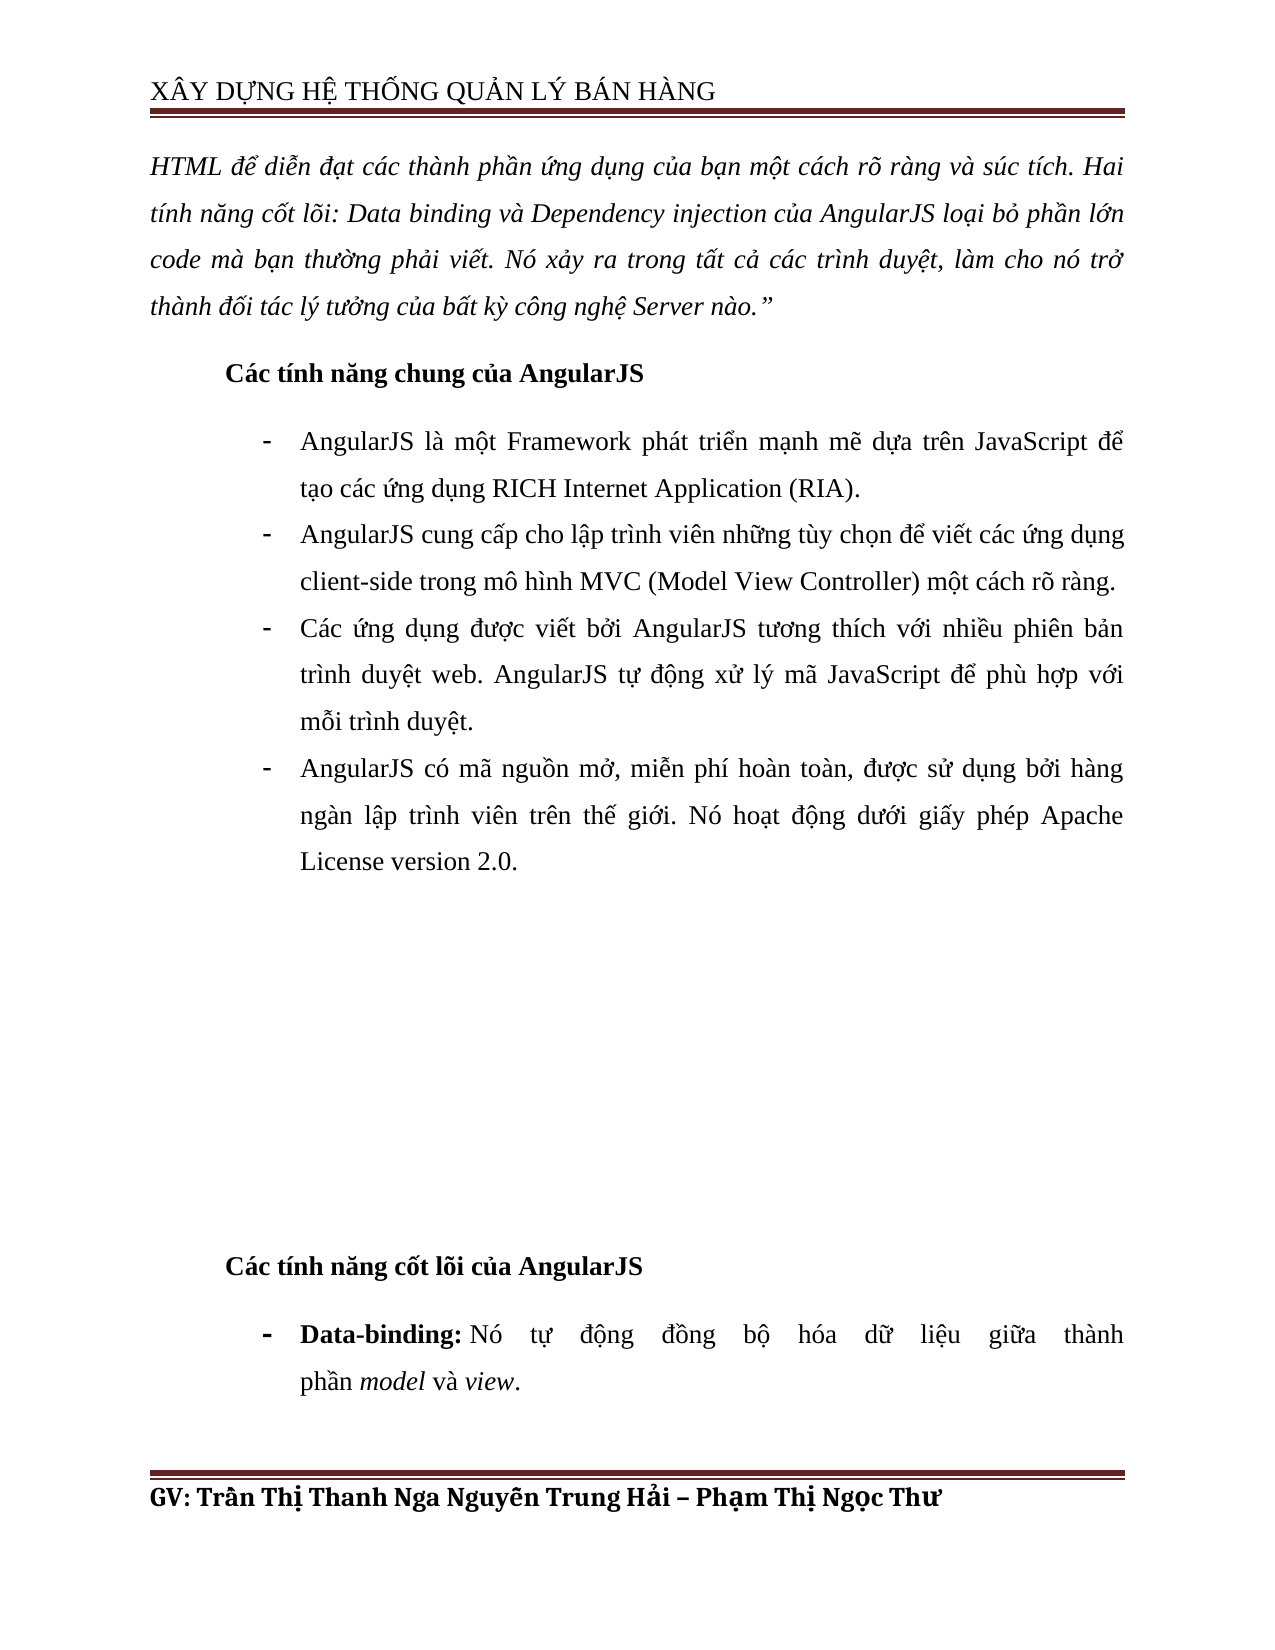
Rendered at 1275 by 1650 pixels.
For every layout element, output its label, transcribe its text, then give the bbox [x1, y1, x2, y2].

list AngularJS cung cấp cho lập trình viên những tùy chọn để viết các ứng dụng client-side trong mô hình MVC (Model View Controller) một cách rõ ràng. [262, 518, 1125, 596]
list Data-binding: Nó tự động đồng bộ hóa dữ liệu giữa thành phần model và view. [262, 1318, 1125, 1396]
text Các tính năng cốt lõi của AngularJS [150, 1250, 1125, 1282]
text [150, 150, 1125, 321]
text Các tính năng chung của AngularJS [150, 357, 1125, 389]
list AngularJS có mã nguồn mở, miễn phí hoàn toàn, được sử dụng bởi hàng ngàn lập trình viên trên thế giới. Nó hoạt động dưới giấy phép Apache License version 2.0. [262, 752, 1125, 877]
list Các ứng dụng được viết bởi AngularJS tương thích với nhiều phiên bản trình duyệt web. AngularJS tự động xử lý mã JavaScript để phù hợp với mỗi trình duyệt. [262, 612, 1125, 736]
list AngularJS là một Framework phát triển mạnh mẽ dựa trên JavaScript để tạo các ứng dụng RICH Internet Application (RIA). [262, 425, 1125, 503]
